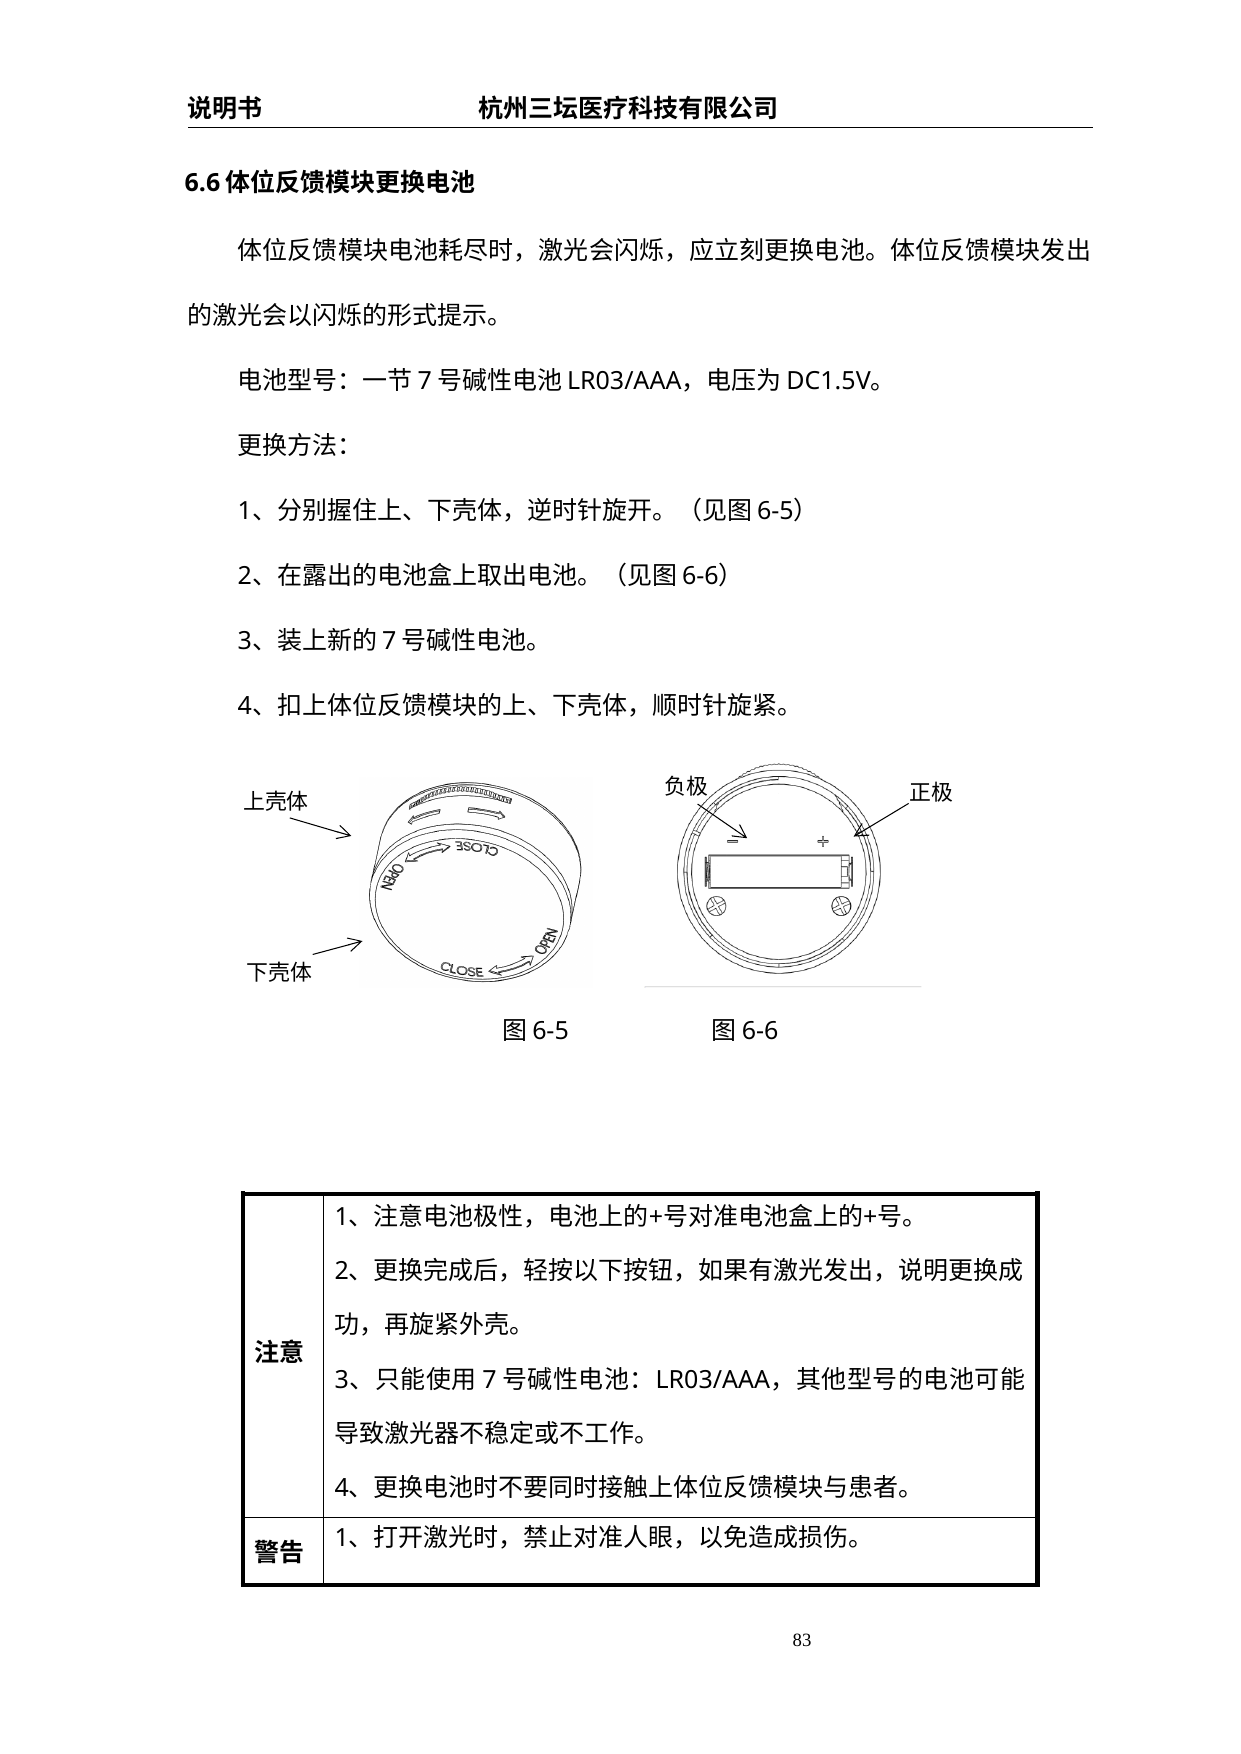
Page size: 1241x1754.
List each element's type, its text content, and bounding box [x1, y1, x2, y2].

text 图6-5 图6-6 [187, 996, 1093, 1061]
list 在露出的电池盒上取出电池。（见图6-6） [187, 541, 1093, 606]
picture [644, 745, 922, 988]
list 分别握住上、下壳体，逆时针旋开。（见图6-5） [187, 476, 1093, 541]
table_header 1、注意电池极性，电池上的+号对准电池盒上的+号。 2、更换完成后，轻按以下按钮，如果有激光发出，说明更换成功，再旋紧外壳。 3、只能使用7号碱性电池：LR03/AAA，其他型号的电池可能导致激光器不稳定或不工作。 4、更换电池时不要同时接触上体位反馈模块与患者。 [324, 1196, 1035, 1517]
text 更换方法： [187, 411, 1093, 476]
text 电池型号：一节7号碱性电池LR03/AAA，电压为DC1.5V。 [187, 346, 1093, 411]
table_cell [324, 1518, 1035, 1583]
list 装上新的7号碱性电池。 [187, 606, 1093, 671]
text 体位反馈模块电池耗尽时，激光会闪烁，应立刻更换电池。体位反馈模块发出的激光会以闪烁的形式提示。 [187, 216, 1093, 346]
table_header 注意 [245, 1196, 323, 1517]
list 扣上体位反馈模块的上、下壳体，顺时针旋紧。 [187, 671, 1093, 736]
picture [358, 777, 593, 988]
table_cell 警告 [245, 1518, 323, 1583]
subtitle 6.6体位反馈模块更换电池 [184, 162, 1071, 198]
